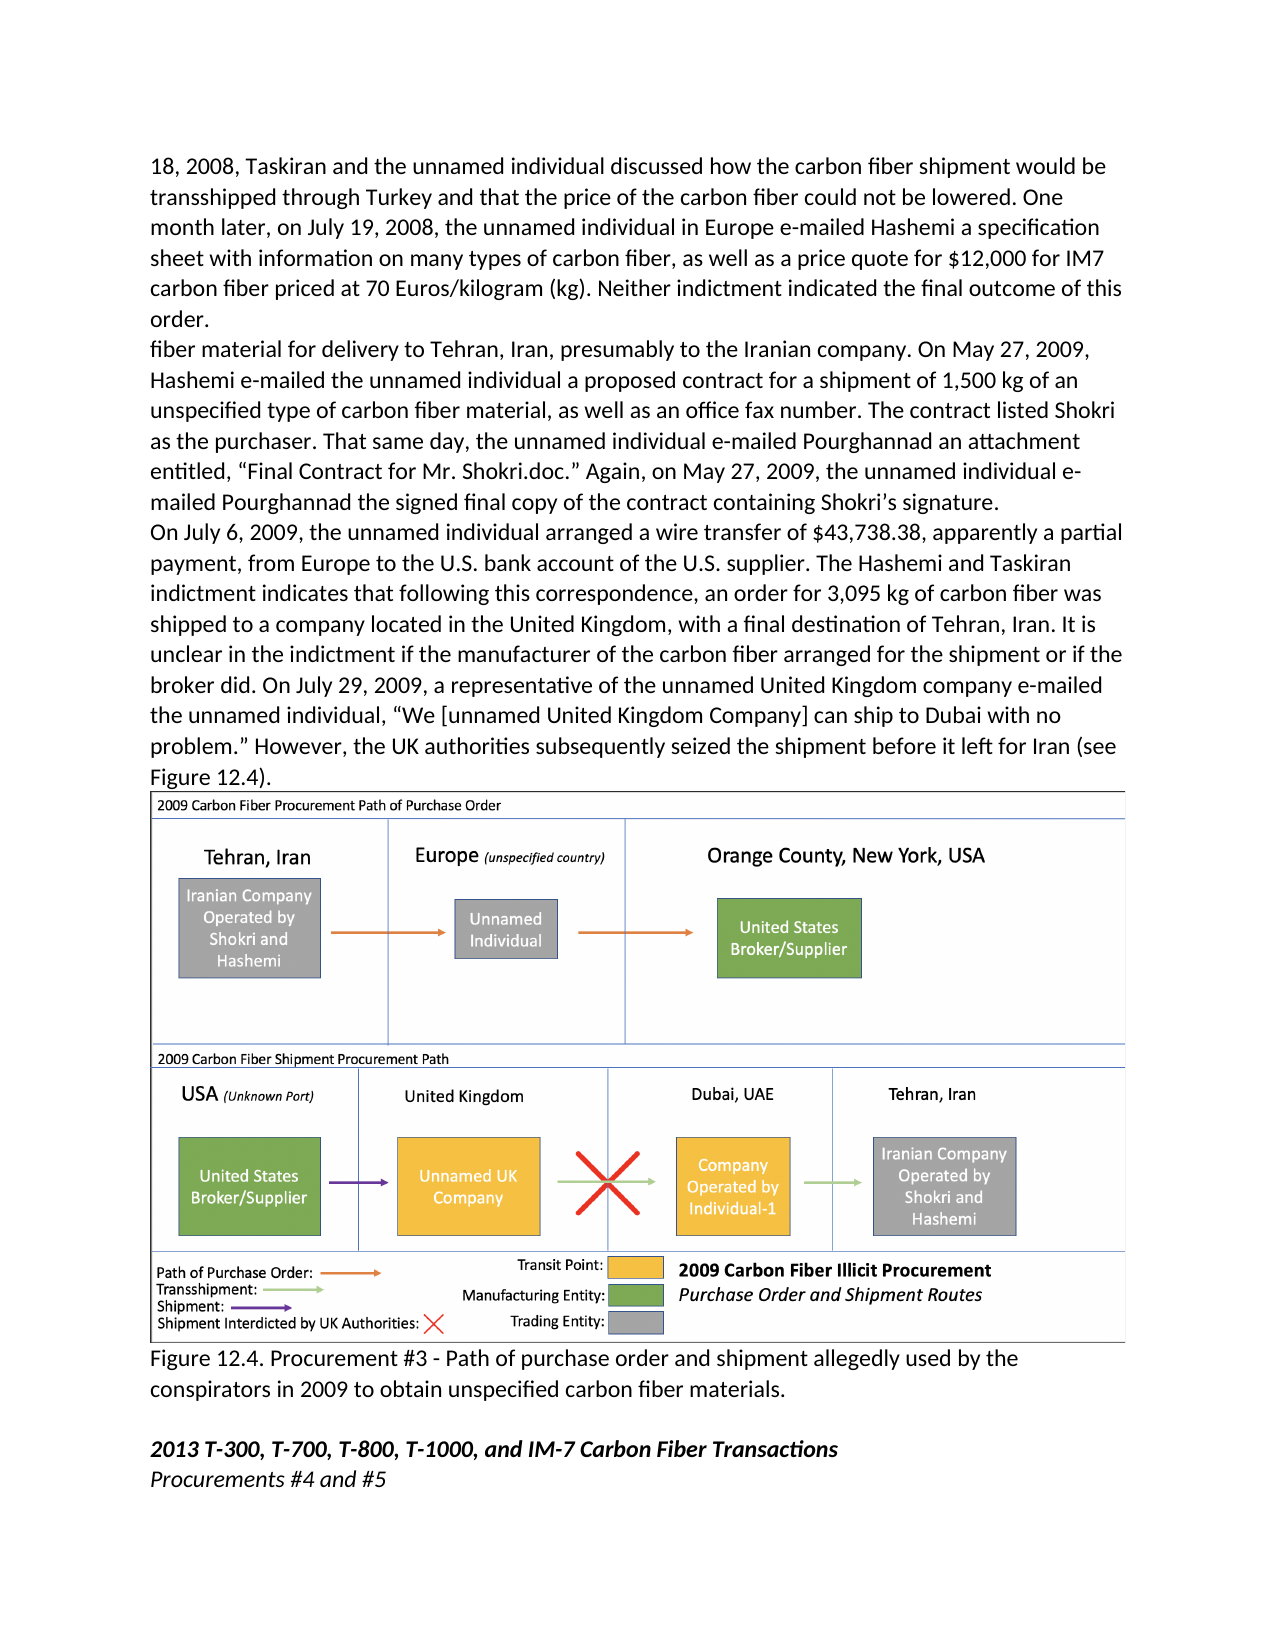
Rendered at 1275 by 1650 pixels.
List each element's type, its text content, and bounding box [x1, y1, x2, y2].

text Procurements #4 and #5 [150, 1463, 1125, 1493]
text On July 6, 2009, the unnamed individual arranged a wire transfer of $43,738.38, apparently a partial payment, from Europe to the U.S. bank account of the U.S. supplier. The Hashemi and Taskiran indictment indicates that following this correspondence, an order for 3,095 kg of carbon fiber was shipped to a company located in the United Kingdom, with a final destination of Tehran, Iran. It is unclear in the indictment if the manufacturer of the carbon fiber arranged for the shipment or if the broker did. On July 29, 2009, a representative of the unnamed United Kingdom company e-mailed the unnamed individual, “We [unnamed United Kingdom Company] can ship to Dubai with no problem.” However, the UK authorities subsequently seized the shipment before it left for Iran (see Figure 12.4). [150, 516, 1125, 791]
text fiber material for delivery to Tehran, Iran, presumably to the Iranian company. On May 27, 2009, Hashemi e-mailed the unnamed individual a proposed contract for a shipment of 1,500 kg of an unspecified type of carbon fiber material, as well as an office fax number. The contract listed Shokri as the purchaser. That same day, the unnamed individual e-mailed Pourghannad an attachment entitled, “Final Contract for Mr. Shokri.doc.” Again, on May 27, 2009, the unnamed individual e-mailed Pourghannad the signed final copy of the contract containing Shokri’s signature. [150, 333, 1125, 516]
text Figure 12.4. Procurement #3 - Path of purchase order and shipment allegedly used by the conspirators in 2009 to obtain unspecified carbon fiber materials. [150, 1343, 1125, 1403]
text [150, 150, 1125, 333]
text 2013 T-300, T-700, T-800, T-1000, and IM-7 Carbon Fiber Transactions [150, 1434, 1125, 1463]
